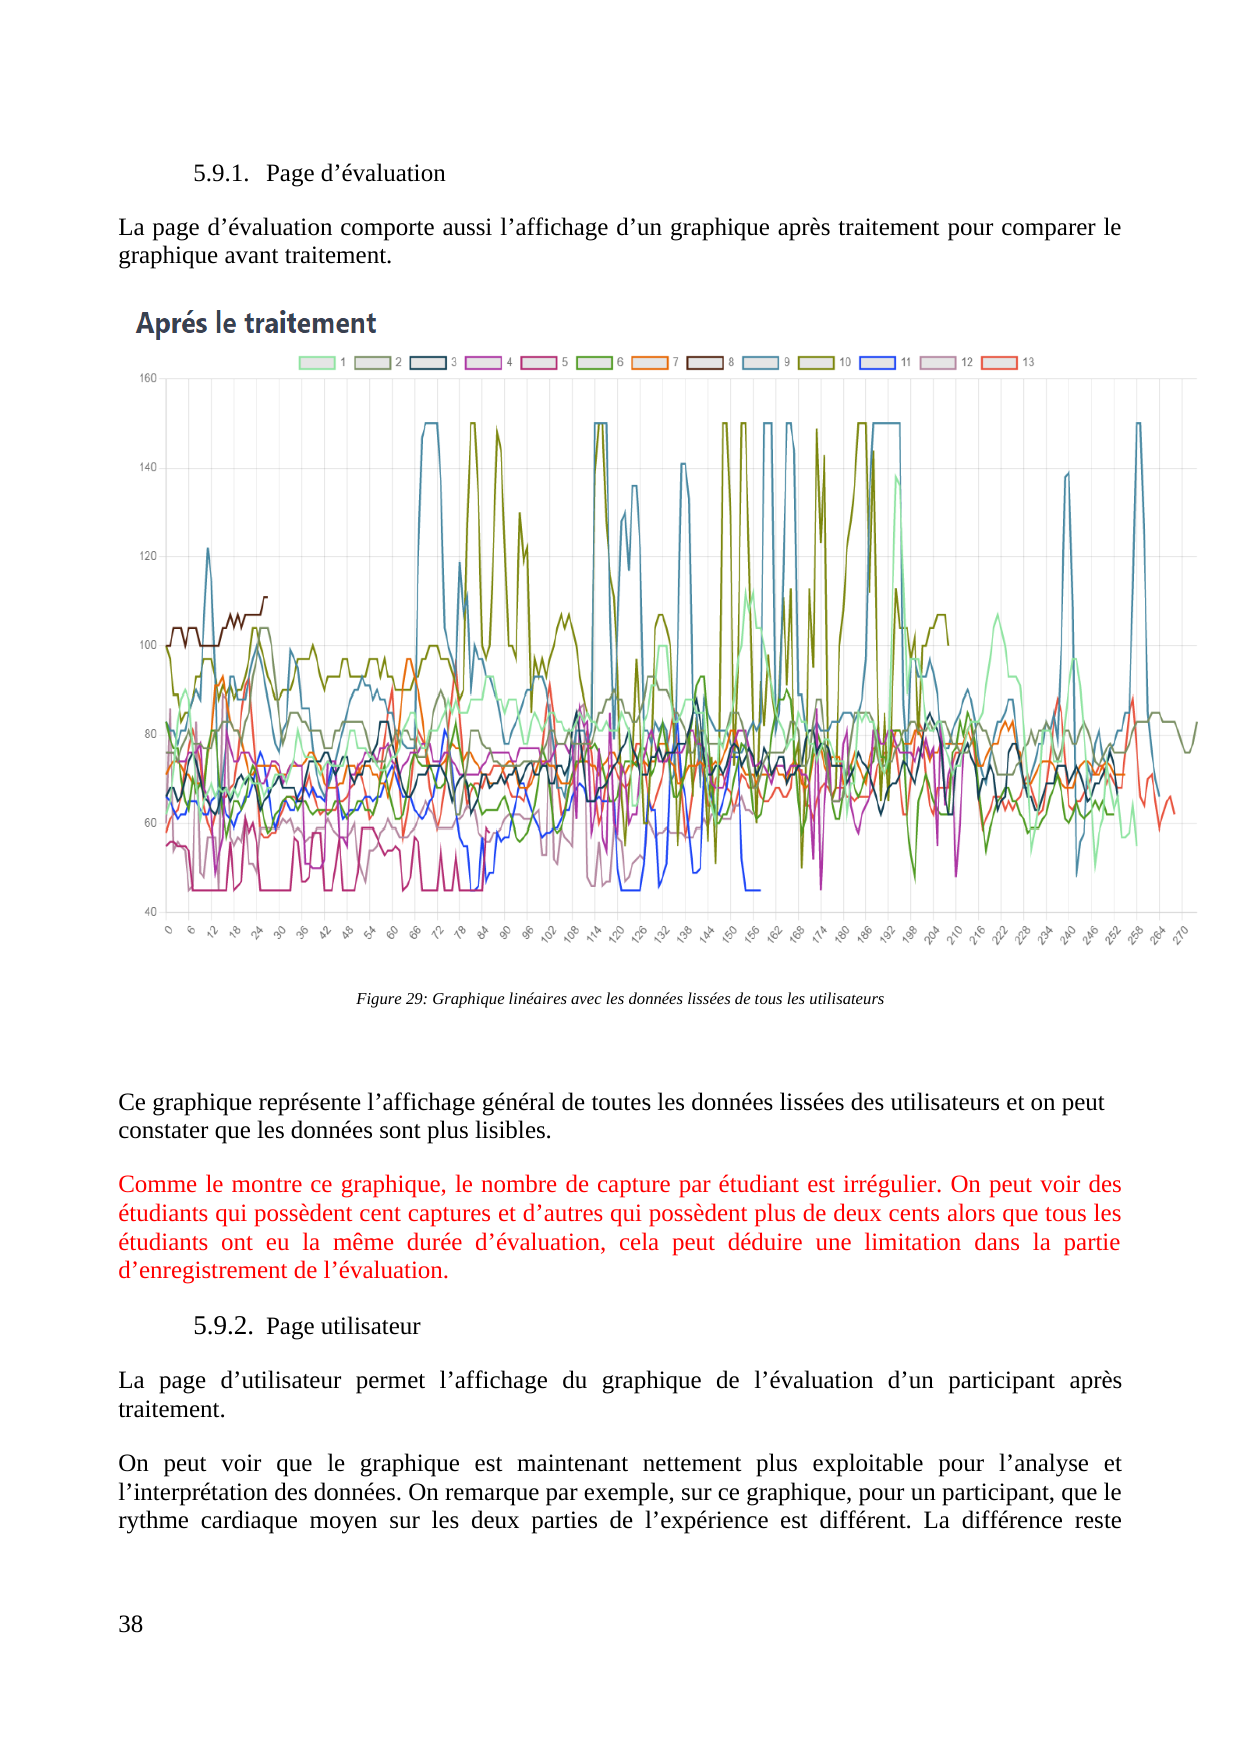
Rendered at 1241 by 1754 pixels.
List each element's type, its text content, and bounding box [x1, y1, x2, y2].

text Ce graphique représente l’affichage général de toutes les données lissées des utilisateurs et on peut constater que les données sont plus lisibles. [118, 1087, 1123, 1144]
subtitle Page utilisateur [193, 1309, 1123, 1340]
picture [118, 294, 1207, 964]
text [118, 1448, 1123, 1534]
text Comme le montre ce graphique, le nombre de capture par étudiant est irrégulier. On peut voir des étudiants qui possèdent cent captures et d’autres qui possèdent plus de deux cents alors que tous les étudiants ont eu la même durée d’évaluation, cela peut déduire une limitation dans la partie d’enregistrement de l’évaluation. [118, 1169, 1123, 1284]
subtitle Page d’évaluation [193, 158, 1123, 187]
text La page d’utilisateur permet l’affichage du graphique de l’évaluation d’un participant après traitement. [118, 1365, 1123, 1423]
text La page d’évaluation comporte aussi l’affichage d’un graphique après traitement pour comparer le graphique avant traitement. [118, 212, 1123, 269]
text Figure 29: Graphique linéaires avec les données lissées de tous les utilisateurs [118, 989, 1123, 1008]
